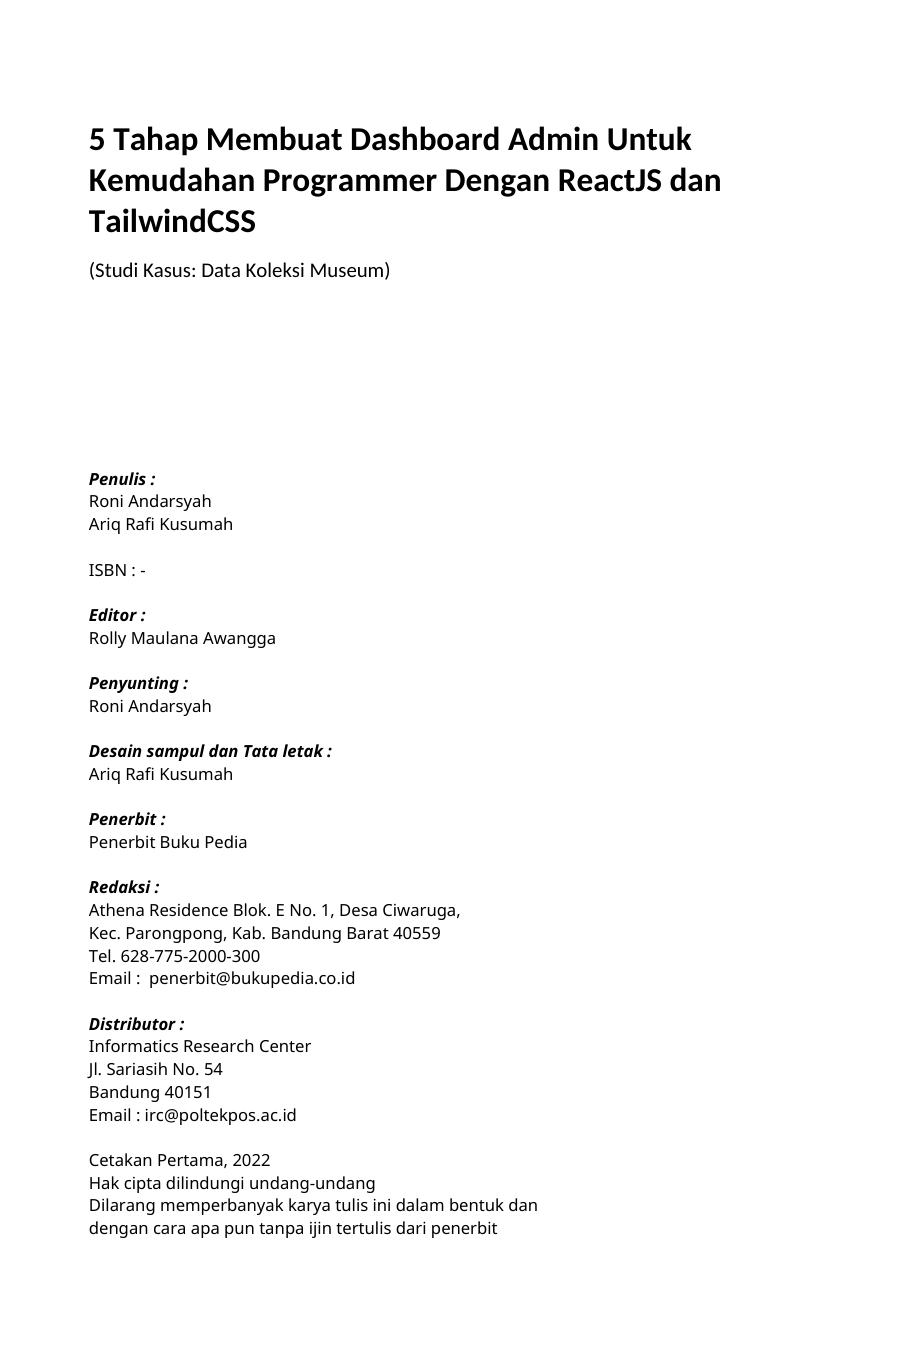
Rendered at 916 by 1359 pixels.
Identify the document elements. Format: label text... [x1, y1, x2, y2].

text Tel. 628-775-2000-300 [89, 944, 827, 967]
text Roni Andarsyah [89, 694, 827, 717]
text Cetakan Pertama, 2022 [89, 1149, 827, 1171]
text Email : irc@poltekpos.ac.id [89, 1103, 827, 1126]
text Dilarang memperbanyak karya tulis ini dalam bentuk dan [89, 1194, 827, 1217]
text Ariq Rafi Kusumah [89, 513, 827, 536]
text Kec. Parongpong, Kab. Bandung Barat 40559 [89, 922, 827, 944]
text Rolly Maulana Awangga [89, 626, 827, 649]
text Ariq Rafi Kusumah [89, 763, 827, 785]
text Email : penerbit@bukupedia.co.id [89, 967, 827, 990]
text Distributor : [89, 1012, 827, 1035]
text Editor : [89, 604, 827, 626]
text dengan cara apa pun tanpa ijin tertulis dari penerbit [89, 1217, 827, 1239]
text Athena Residence Blok. E No. 1, Desa Ciwaruga, [89, 899, 827, 922]
text ISBN : - [89, 558, 827, 581]
text (Studi Kasus: Data Koleksi Museum) [89, 257, 827, 282]
text Penerbit Buku Pedia [89, 831, 827, 853]
text Desain sampul dan Tata letak : [89, 740, 827, 763]
text 5 Tahap Membuat Dashboard Admin Untuk Kemudahan Programmer Dengan ReactJS dan TailwindCSS [89, 118, 827, 240]
text Redaksi : [89, 876, 827, 899]
text Informatics Research Center [89, 1035, 827, 1058]
text Penulis : [89, 467, 827, 490]
text Penerbit : [89, 808, 827, 831]
text Penyunting : [89, 672, 827, 694]
text Hak cipta dilindungi undang-undang [89, 1171, 827, 1194]
text Jl. Sariasih No. 54 [89, 1058, 827, 1081]
text Bandung 40151 [89, 1081, 827, 1103]
text Roni Andarsyah [89, 490, 827, 513]
